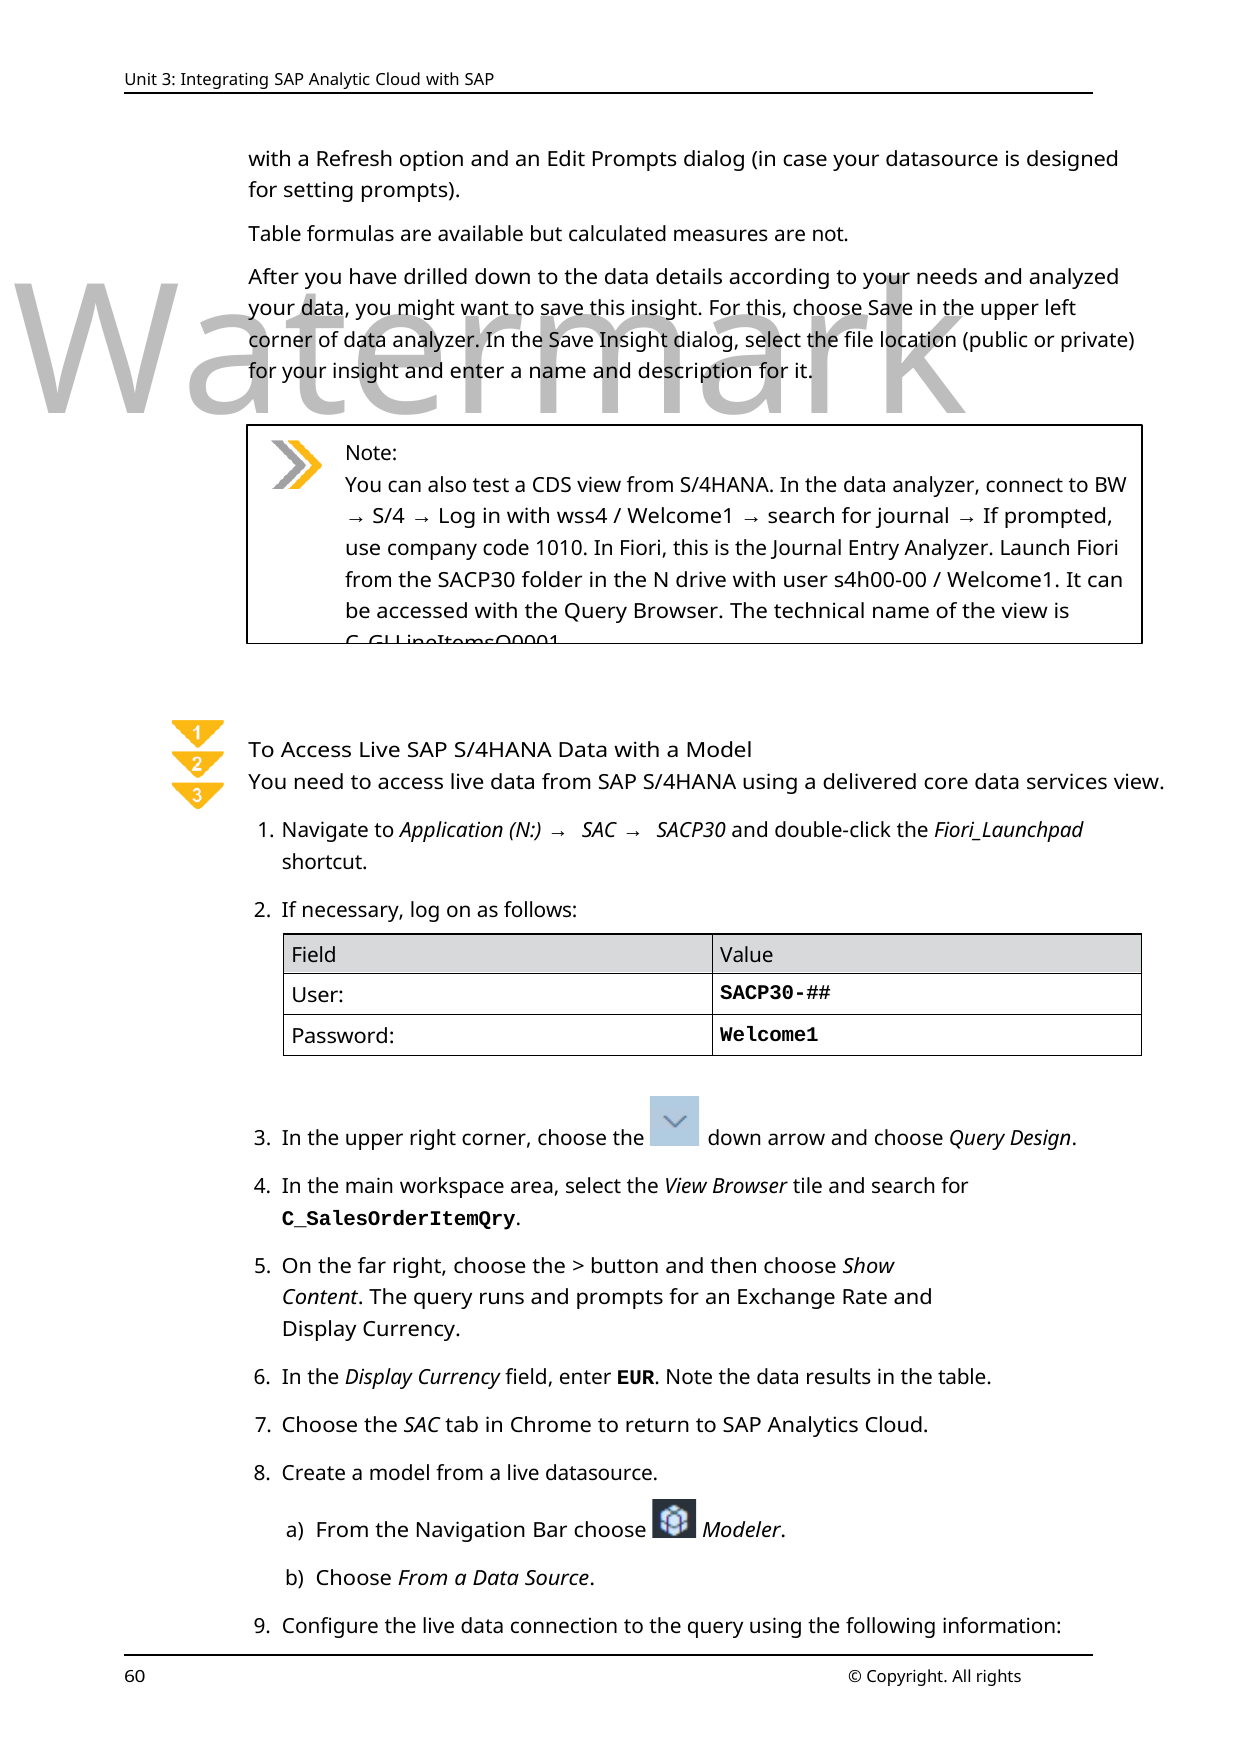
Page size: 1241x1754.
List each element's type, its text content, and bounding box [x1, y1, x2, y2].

text You need to access live data from SAP S/4HANA using a delivered core data services view. [248, 767, 1240, 796]
list If necessary, log on as follows: [254, 895, 1240, 923]
list On the far right, choose the > button and then choose Show Content. The query runs and prompts for an Exchange Rate and Display Currency. [254, 1251, 974, 1342]
table_cell User: [284, 974, 712, 1013]
picture [649, 1096, 700, 1146]
list Navigate to Application (N:) → SAC → SACP30 and double-click the Fiori_Launchpad [257, 815, 1240, 844]
list In the main workspace area, select the View Browser tile and search for [253, 1172, 1240, 1200]
text shortcut. [282, 847, 1240, 875]
table_header Field [284, 935, 712, 972]
picture [652, 1499, 697, 1538]
list Choose the SAC tab in Chrome to return to SAP Analytics Cloud. [254, 1410, 1240, 1439]
table_cell SACP30-## [713, 974, 1141, 1013]
text C_SalesOrderItemQry. [282, 1203, 1240, 1231]
list Choose From a Data Source. [285, 1563, 1240, 1592]
table_header Value [713, 935, 1141, 972]
list Configure the live data connection to the query using the following information: [253, 1611, 1240, 1640]
picture [271, 440, 322, 489]
list From the Navigation Bar choose Modeler. [286, 1499, 1240, 1544]
text After you have drilled down to the data details according to your needs and analyzed your data, you might want to save this insight. For this, choose Save in the upper left corner of data analyzer. In the Save Insight dialog, select the file location (public or private) for your insight and enter a name and description for it. [248, 262, 1141, 385]
text To Access Live SAP S/4HANA Data with a Model [248, 735, 1240, 763]
list Create a model from a live datasource. [253, 1458, 1240, 1487]
picture [171, 720, 224, 809]
table_cell Password: [284, 1015, 712, 1054]
list In the upper right corner, choose the down arrow and choose Query Design. [254, 1096, 1240, 1152]
text Table formulas are available but calculated measures are not. [248, 219, 1240, 247]
text with a Refresh option and an Edit Prompts dialog (in case your datasource is designed for setting prompts). [248, 144, 1134, 204]
table_cell Welcome1 [713, 1015, 1141, 1054]
list In the Display Currency field, enter EUR. Note the data results in the table. [253, 1362, 1240, 1391]
